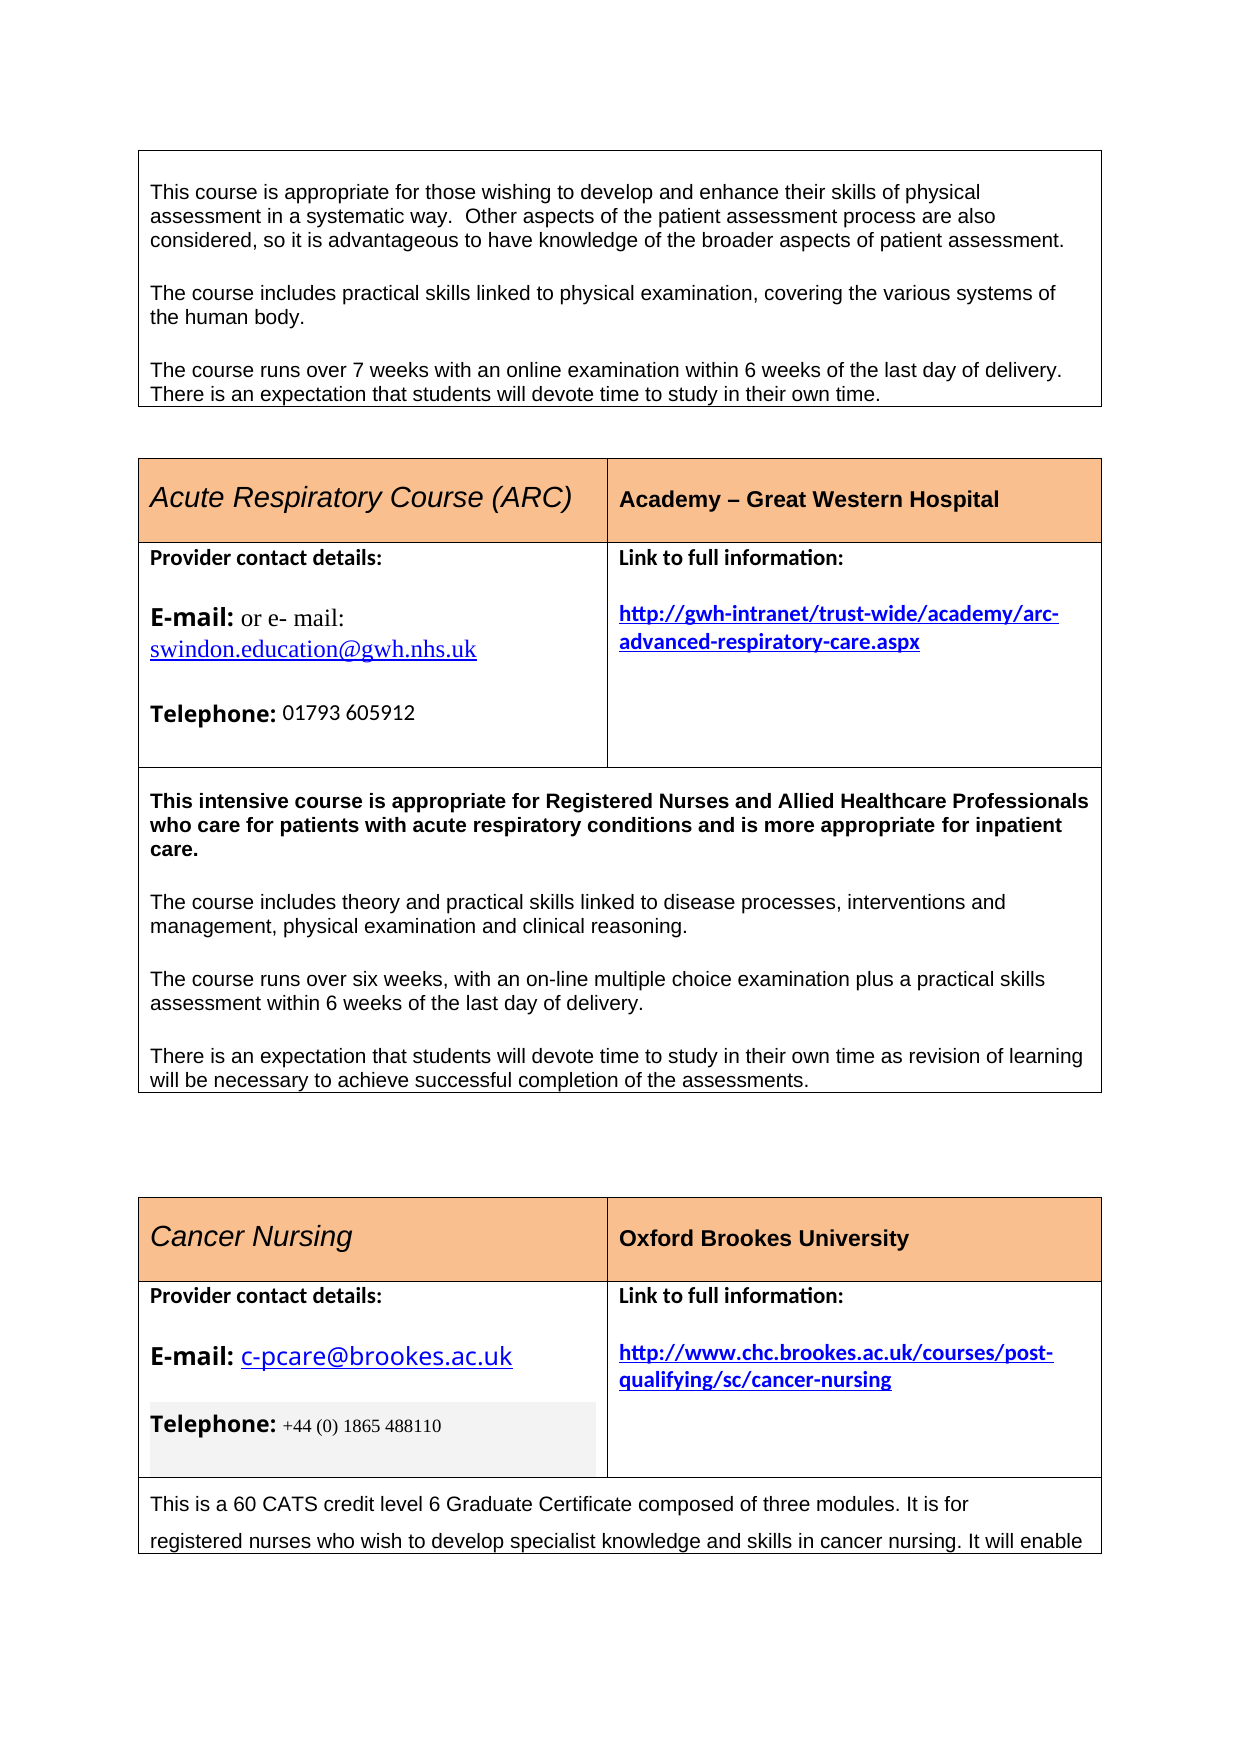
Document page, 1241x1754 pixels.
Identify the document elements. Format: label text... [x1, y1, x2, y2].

table_cell Provider contact details: E-mail: c-pcare@brookes.ac.uk Telephone: +44 (0) 1865 488110 [139, 1282, 607, 1477]
table_cell This intensive course is appropriate for Registered Nurses and Allied Healthcare Professionals who care for patients with acute respiratory conditions and is more appropriate for inpatient care. The course includes theory and practical skills linked to disease processes, interventions and management, physical examination and clinical reasoning. The course runs over six weeks, with an on-line multiple choice examination plus a practical skills assessment within 6 weeks of the last day of delivery. There is an expectation that students will devote time to study in their own time as revision of learning will be necessary to achieve successful completion of the assessments. [139, 768, 1101, 1092]
table_cell Provider contact details: E-mail: or e- mail: swindon.education@gwh.nhs.uk Telephone: 01793 605912 [139, 543, 607, 767]
table_header Acute Respiratory Course (ARC) [139, 459, 607, 542]
table_header Cancer Nursing [139, 1198, 607, 1281]
table_cell Link to full information: http://gwh-intranet/trust-wide/academy/arc-advanced-respiratory-care.aspx [608, 543, 1101, 767]
table_header Oxford Brookes University [608, 1198, 1101, 1281]
table_cell Link to full information: http://www.chc.brookes.ac.uk/courses/post-qualifying/sc/cancer-nursing [608, 1282, 1101, 1477]
table_header Academy – Great Western Hospital [608, 459, 1101, 542]
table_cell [139, 151, 1101, 406]
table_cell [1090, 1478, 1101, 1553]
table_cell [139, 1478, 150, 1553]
